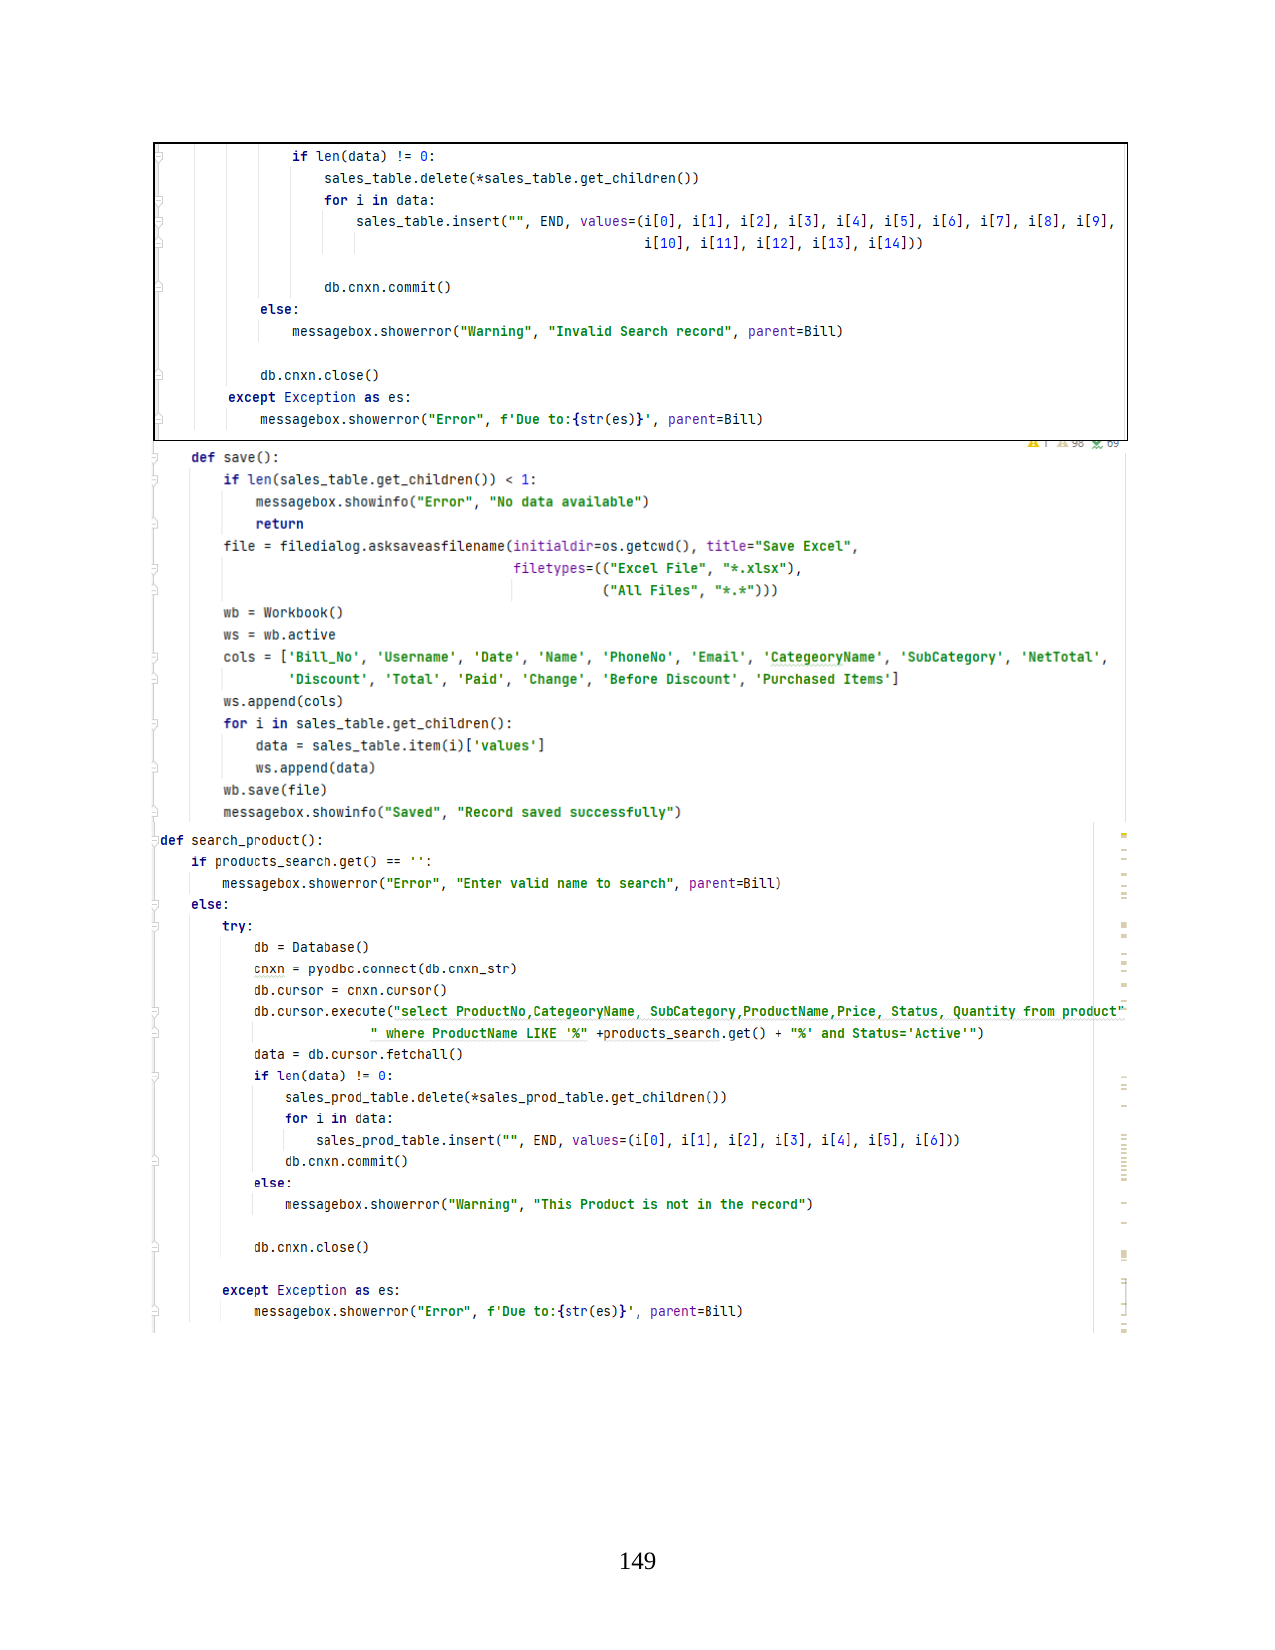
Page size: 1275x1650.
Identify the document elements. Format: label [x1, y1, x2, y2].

picture [151, 441, 1127, 1333]
picture [155, 144, 1127, 440]
